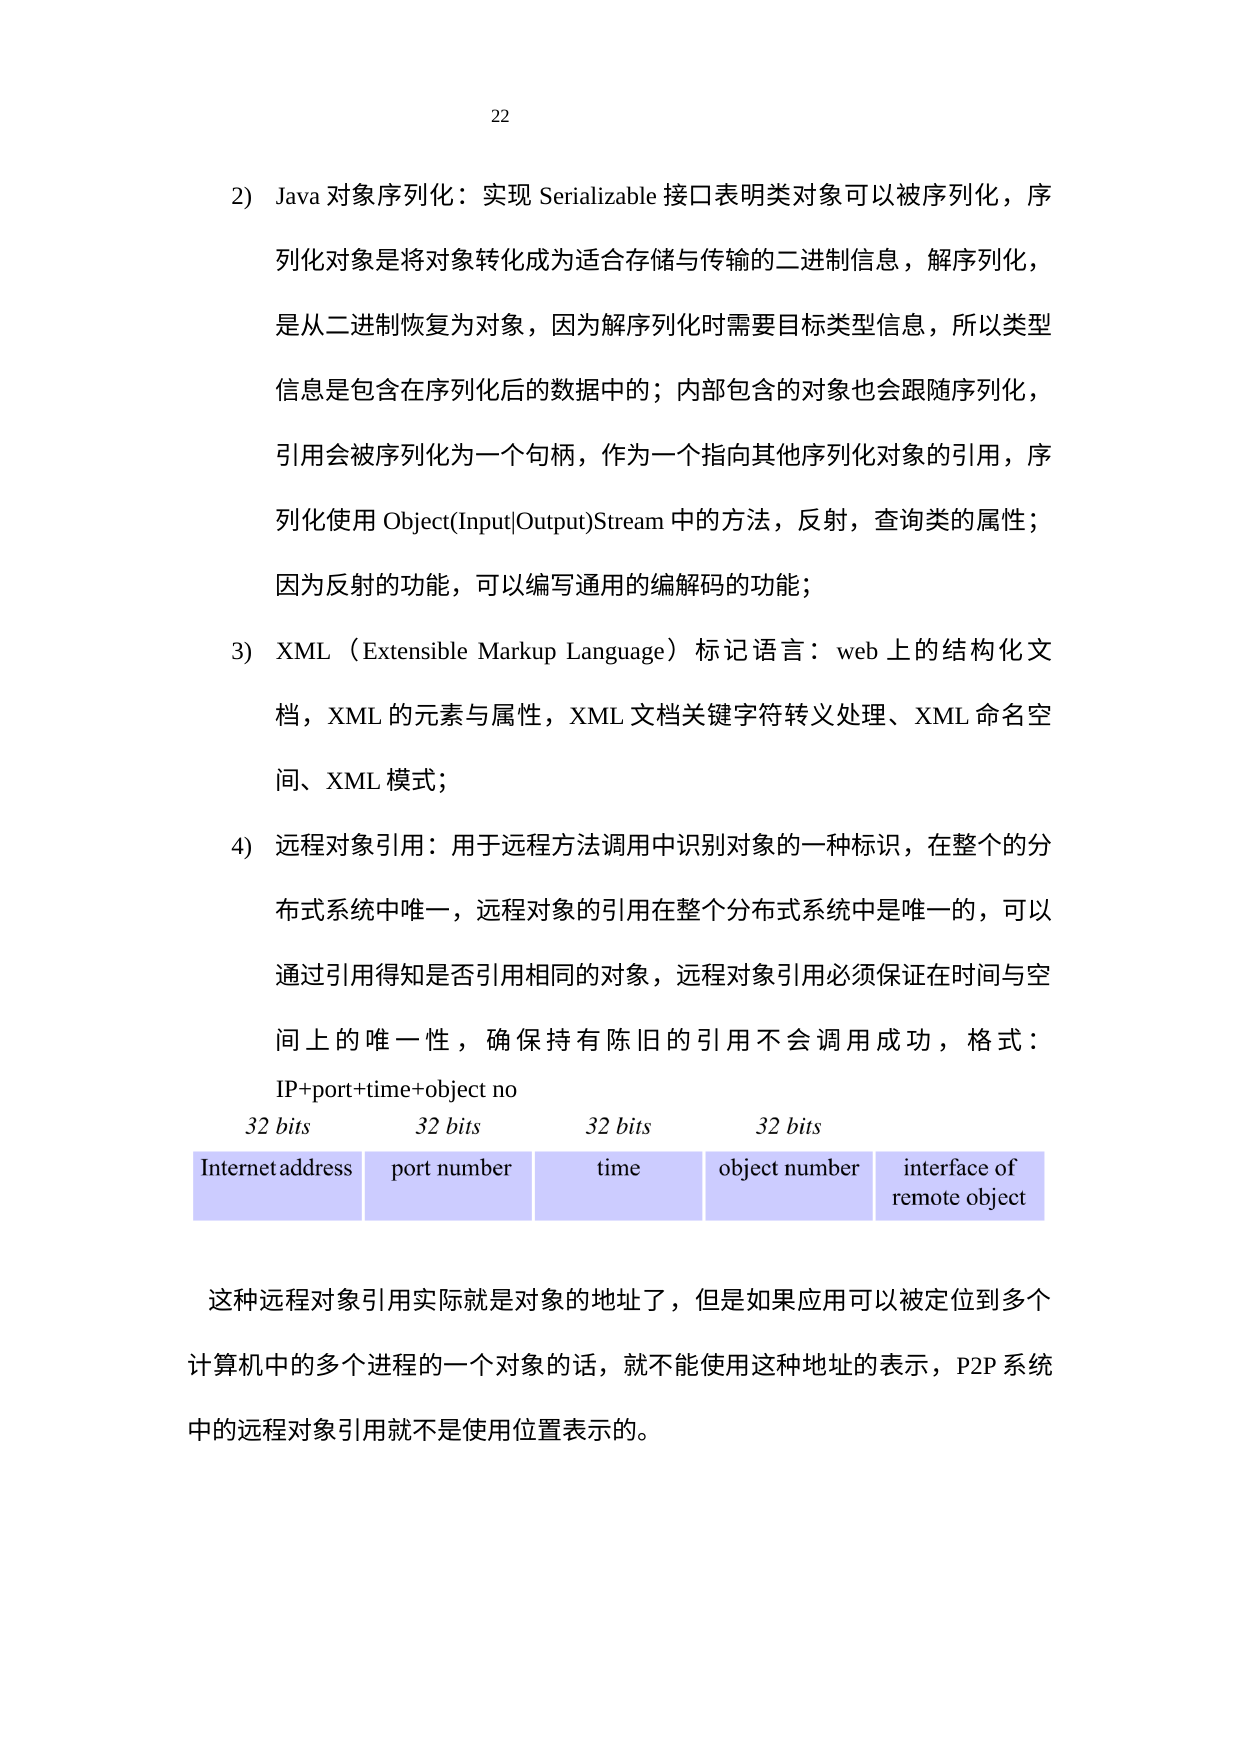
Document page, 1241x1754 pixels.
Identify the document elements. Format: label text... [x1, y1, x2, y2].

picture [187, 1104, 1053, 1250]
list 远程对象引用：用于远程方法调用中识别对象的一种标识，在整个的分布式系统中唯一，远程对象的引用在整个分布式系统中是唯一的，可以通过引用得知是否引用相同的对象，远程对象引用必须保证在时间与空间上的唯一性，确保持有陈旧的引用不会调用成功，格式：IP+port+time+object no [231, 812, 1053, 1104]
list XML（Extensible Markup Language）标记语言：web上的结构化文档，XML的元素与属性，XML文档关键字符转义处理、XML命名空间、XML模式； [231, 617, 1053, 812]
text 这种远程对象引用实际就是对象的地址了，但是如果应用可以被定位到多个计算机中的多个进程的一个对象的话，就不能使用这种地址的表示，P2P系统中的远程对象引用就不是使用位置表示的。 [187, 1267, 1053, 1462]
list Java对象序列化：实现Serializable接口表明类对象可以被序列化，序列化对象是将对象转化成为适合存储与传输的二进制信息，解序列化，是从二进制恢复为对象，因为解序列化时需要目标类型信息，所以类型信息是包含在序列化后的数据中的；内部包含的对象也会跟随序列化，引用会被序列化为一个句柄，作为一个指向其他序列化对象的引用，序列化使用Object(Input|Output)Stream中的方法，反射，查询类的属性；因为反射的功能，可以编写通用的编解码的功能； [231, 162, 1053, 617]
